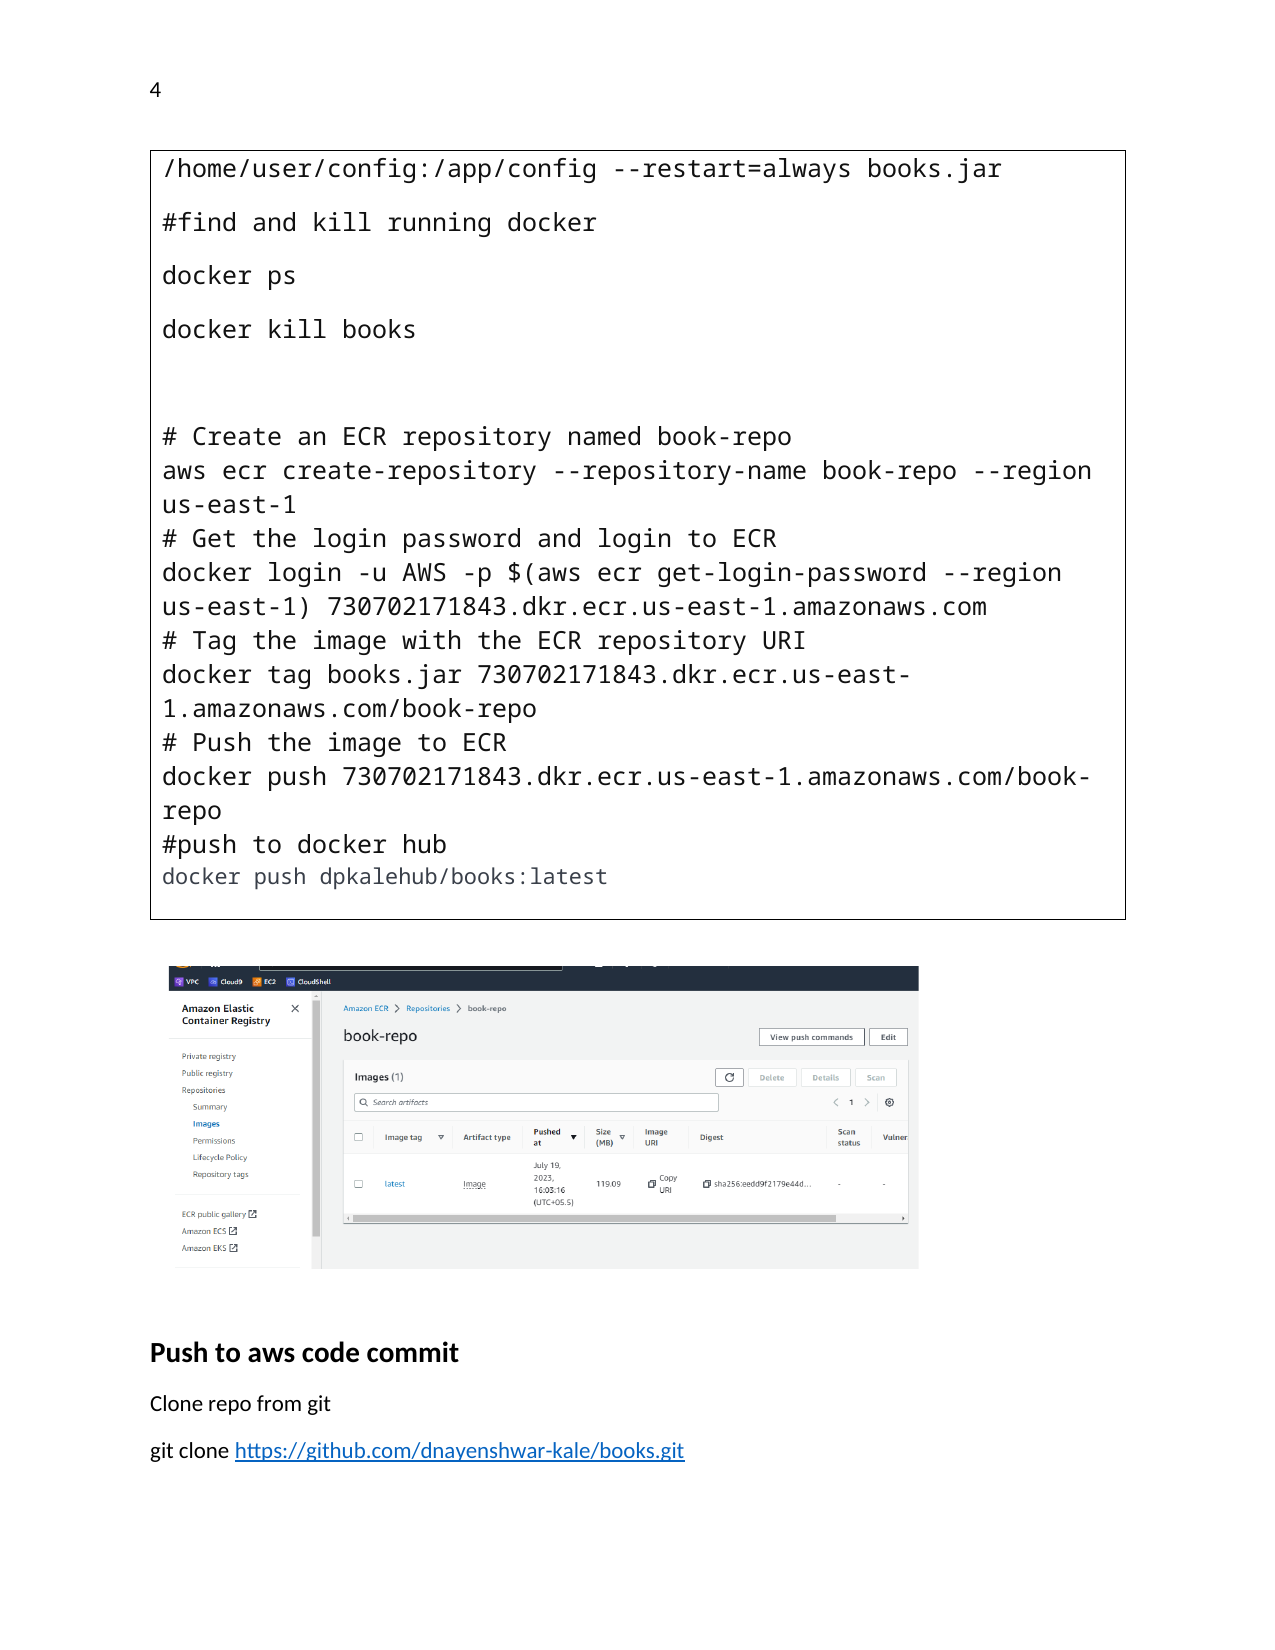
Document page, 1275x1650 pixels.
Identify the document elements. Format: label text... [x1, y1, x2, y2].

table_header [151, 151, 1125, 919]
text Clone repo from git [150, 1389, 1125, 1417]
text git clone https://github.com/dnayenshwar-kale/books.git [150, 1436, 1125, 1464]
text Push to aws code commit [150, 1334, 1125, 1370]
